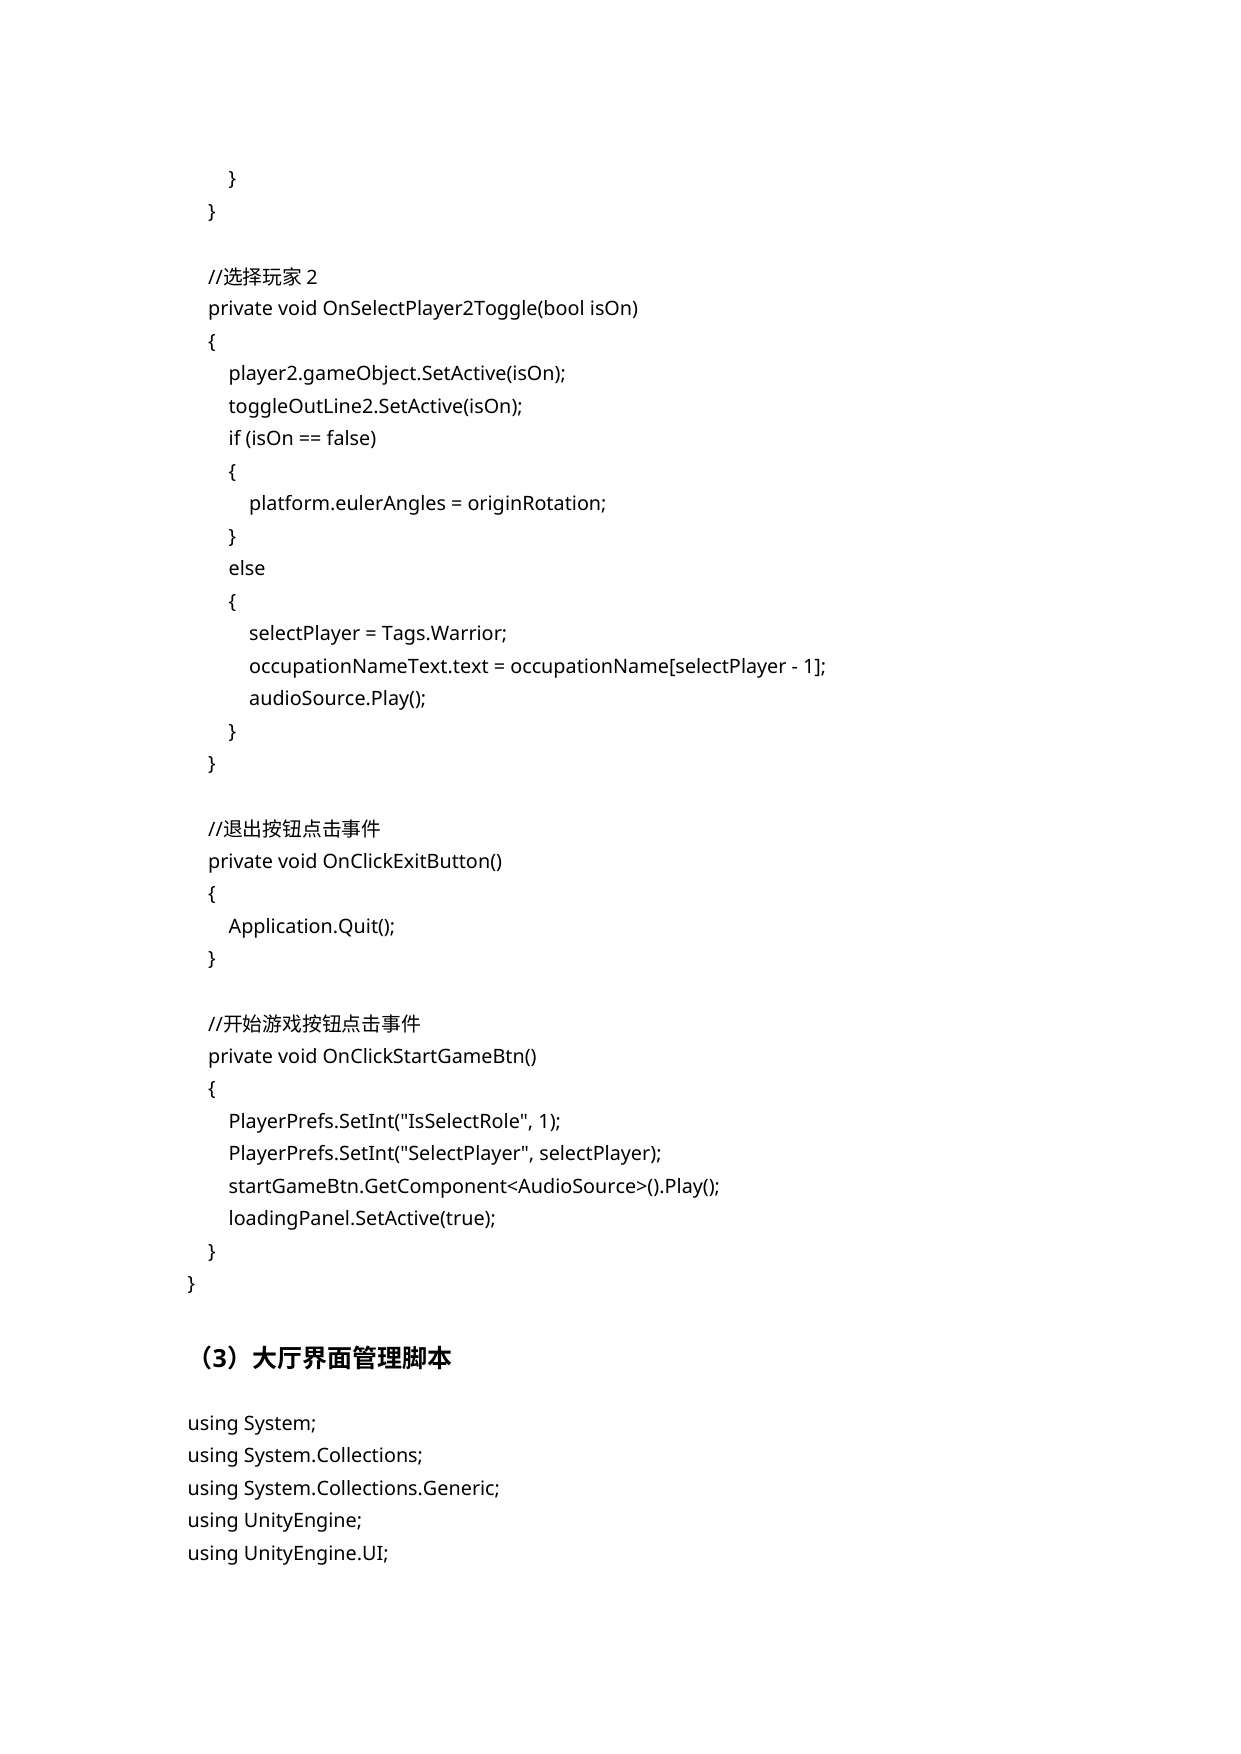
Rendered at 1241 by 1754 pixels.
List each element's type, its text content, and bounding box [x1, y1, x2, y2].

text startGameBtn.GetComponent<AudioSource>().Play(); [187, 1169, 1053, 1202]
text { [187, 454, 1053, 487]
text toggleOutLine2.SetActive(isOn); [187, 389, 1053, 422]
text else [187, 552, 1053, 584]
text using System.Collections.Generic; [187, 1472, 1053, 1504]
text } [187, 942, 1053, 974]
text //退出按钮点击事件 [187, 812, 1053, 844]
text } [187, 194, 1053, 227]
text PlayerPrefs.SetInt("SelectPlayer", selectPlayer); [187, 1137, 1053, 1169]
text private void OnClickExitButton() [187, 844, 1053, 877]
text { [187, 324, 1053, 357]
text //选择玩家2 [187, 259, 1053, 292]
text } [187, 1234, 1053, 1267]
text loadingPanel.SetActive(true); [187, 1202, 1053, 1234]
text { [187, 877, 1053, 909]
text } [187, 1267, 1053, 1299]
text private void OnSelectPlayer2Toggle(bool isOn) [187, 292, 1053, 324]
text platform.eulerAngles = originRotation; [187, 487, 1053, 519]
text { [187, 584, 1053, 617]
text if (isOn == false) [187, 422, 1053, 454]
text using System; [187, 1407, 1053, 1439]
text private void OnClickStartGameBtn() [187, 1039, 1053, 1072]
text using UnityEngine; [187, 1504, 1053, 1537]
text } [187, 162, 1053, 194]
text } [187, 714, 1053, 747]
text Application.Quit(); [187, 909, 1053, 942]
text occupationNameText.text = occupationName[selectPlayer - 1]; [187, 649, 1053, 682]
text using System.Collections; [187, 1439, 1053, 1472]
text } [187, 519, 1053, 552]
text selectPlayer = Tags.Warrior; [187, 617, 1053, 649]
text //开始游戏按钮点击事件 [187, 1007, 1053, 1039]
text PlayerPrefs.SetInt("IsSelectRole", 1); [187, 1104, 1053, 1137]
text } [187, 747, 1053, 779]
text { [187, 1072, 1053, 1104]
text player2.gameObject.SetActive(isOn); [187, 357, 1053, 389]
subtitle （3）大厅界面管理脚本 [187, 1324, 1053, 1389]
text audioSource.Play(); [187, 682, 1053, 714]
text using UnityEngine.UI; [187, 1537, 1053, 1569]
